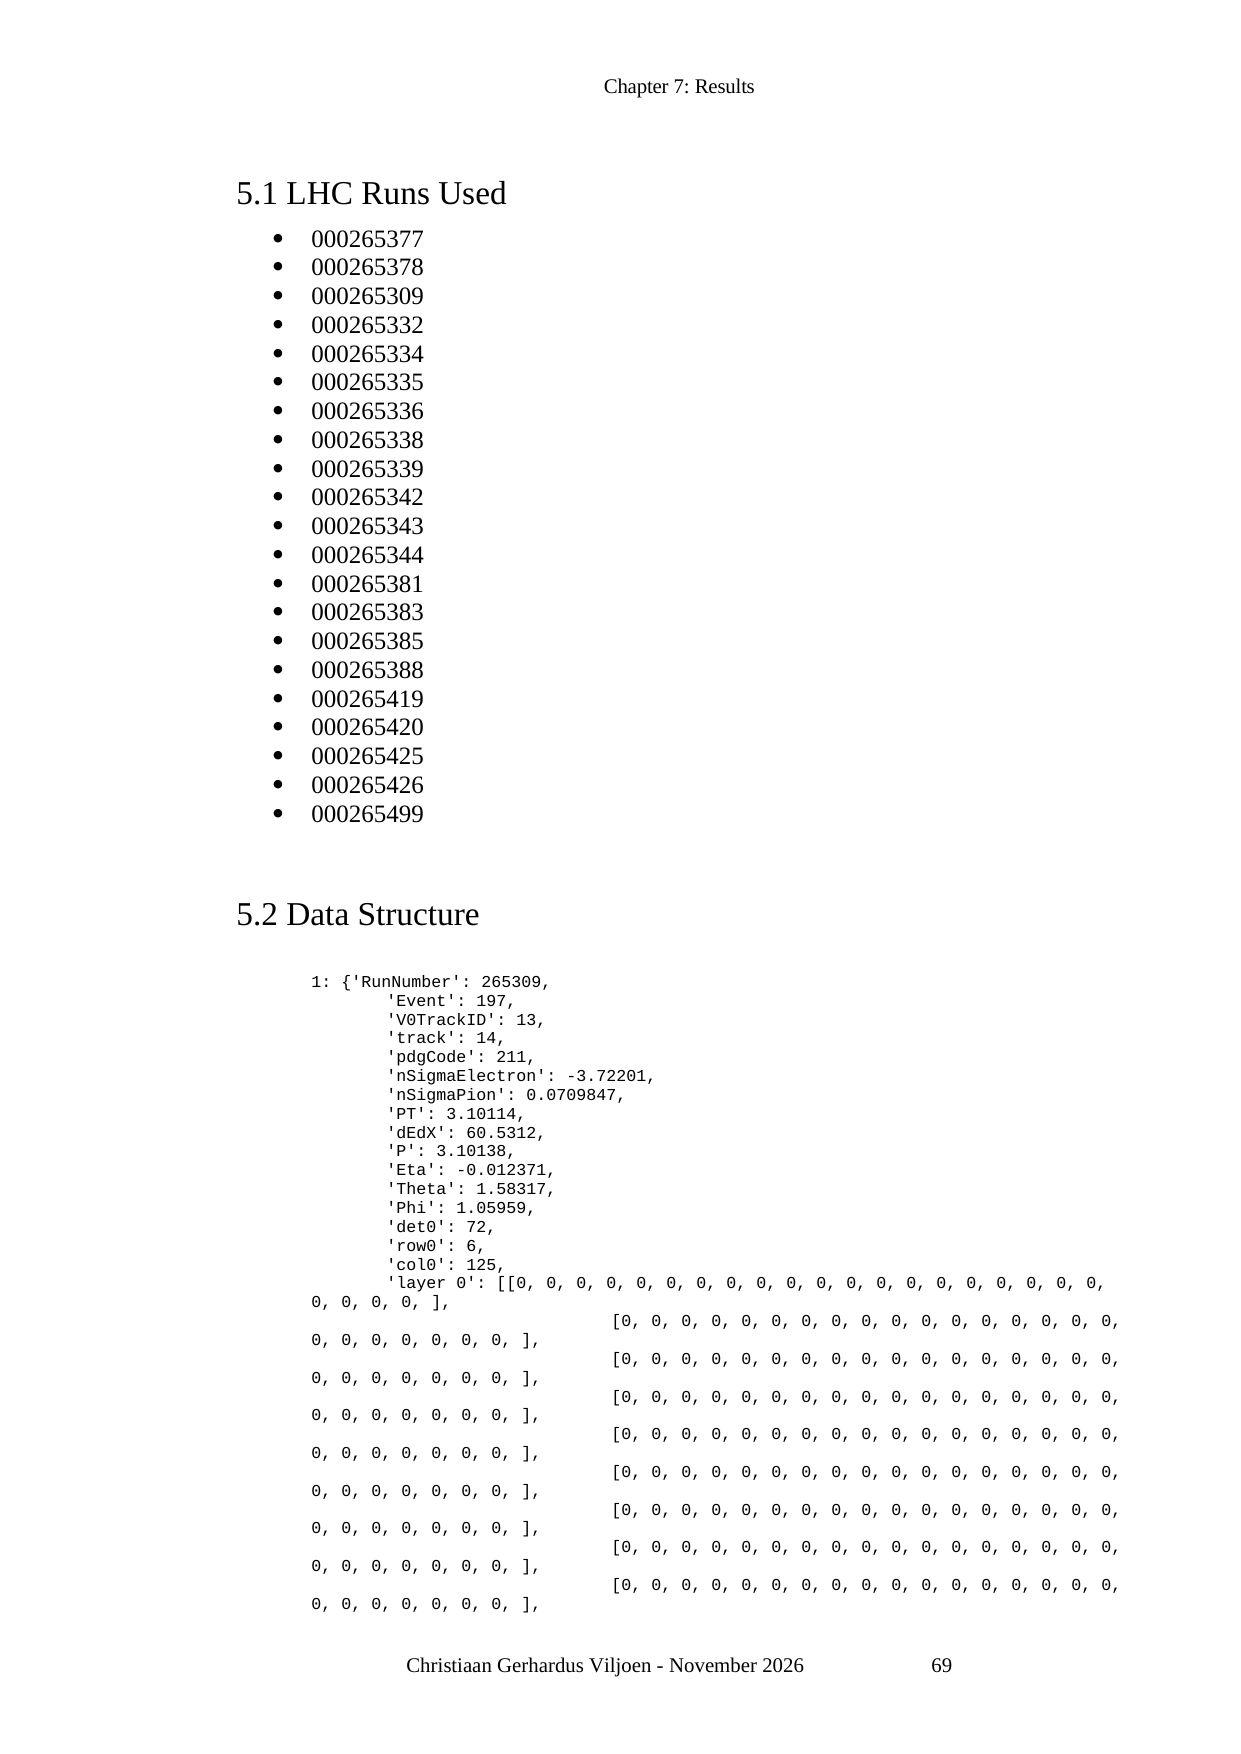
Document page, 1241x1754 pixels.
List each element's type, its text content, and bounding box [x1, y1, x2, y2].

list 000265343 [274, 511, 1122, 540]
text 'pdgCode': 211, [311, 1049, 1122, 1068]
text 'PT': 3.10114, [311, 1105, 1122, 1124]
list 000265426 [274, 770, 1122, 799]
list 000265338 [274, 425, 1122, 454]
list 000265339 [274, 454, 1122, 482]
list 000265335 [274, 367, 1122, 396]
list 000265377 [274, 224, 1122, 252]
text 'col0': 125, [311, 1256, 1122, 1275]
list 000265332 [274, 310, 1122, 339]
text [0, 0, 0, 0, 0, 0, 0, 0, 0, 0, 0, 0, 0, 0, 0, 0, 0, 0, 0, 0, 0, 0, 0, 0, ], [311, 1426, 1122, 1463]
text [0, 0, 0, 0, 0, 0, 0, 0, 0, 0, 0, 0, 0, 0, 0, 0, 0, 0, 0, 0, 0, 0, 0, 0, ], [311, 1350, 1122, 1388]
text [0, 0, 0, 0, 0, 0, 0, 0, 0, 0, 0, 0, 0, 0, 0, 0, 0, 0, 0, 0, 0, 0, 0, 0, ], [311, 1577, 1122, 1614]
text 'row0': 6, [311, 1237, 1122, 1256]
subtitle LHC Runs Used [236, 173, 1122, 211]
text 'Eta': -0.012371, [311, 1162, 1122, 1181]
text [0, 0, 0, 0, 0, 0, 0, 0, 0, 0, 0, 0, 0, 0, 0, 0, 0, 0, 0, 0, 0, 0, 0, 0, ], [311, 1463, 1122, 1501]
text 'nSigmaPion': 0.0709847, [311, 1086, 1122, 1105]
list 000265336 [274, 396, 1122, 425]
list 000265385 [274, 626, 1122, 655]
list 000265381 [274, 569, 1122, 597]
list 000265344 [274, 540, 1122, 569]
text 'dEdX': 60.5312, [311, 1124, 1122, 1143]
text 'Theta': 1.58317, [311, 1181, 1122, 1199]
text 'det0': 72, [311, 1218, 1122, 1237]
list 000265334 [274, 339, 1122, 367]
list 000265309 [274, 281, 1122, 310]
text [0, 0, 0, 0, 0, 0, 0, 0, 0, 0, 0, 0, 0, 0, 0, 0, 0, 0, 0, 0, 0, 0, 0, 0, ], [311, 1313, 1122, 1350]
subtitle Data Structure [236, 894, 1122, 932]
list 000265425 [274, 741, 1122, 770]
text 'track': 14, [311, 1030, 1122, 1049]
list 000265388 [274, 655, 1122, 684]
list 000265383 [274, 597, 1122, 626]
list 000265342 [274, 482, 1122, 511]
list 000265419 [274, 684, 1122, 712]
text 'P': 3.10138, [311, 1143, 1122, 1162]
text 1: {'RunNumber': 265309, [311, 973, 1122, 992]
list 000265378 [274, 252, 1122, 281]
text 'layer 0': [[0, 0, 0, 0, 0, 0, 0, 0, 0, 0, 0, 0, 0, 0, 0, 0, 0, 0, 0, 0, 0, 0, 0, 0, ], [311, 1275, 1122, 1313]
text 'nSigmaElectron': -3.72201, [311, 1068, 1122, 1086]
list 000265499 [274, 799, 1122, 827]
text [0, 0, 0, 0, 0, 0, 0, 0, 0, 0, 0, 0, 0, 0, 0, 0, 0, 0, 0, 0, 0, 0, 0, 0, ], [311, 1501, 1122, 1539]
text 'V0TrackID': 13, [311, 1011, 1122, 1030]
text 'Event': 197, [311, 992, 1122, 1011]
text [0, 0, 0, 0, 0, 0, 0, 0, 0, 0, 0, 0, 0, 0, 0, 0, 0, 0, 0, 0, 0, 0, 0, 0, ], [311, 1539, 1122, 1577]
text 'Phi': 1.05959, [311, 1199, 1122, 1218]
text [0, 0, 0, 0, 0, 0, 0, 0, 0, 0, 0, 0, 0, 0, 0, 0, 0, 0, 0, 0, 0, 0, 0, 0, ], [311, 1388, 1122, 1426]
list 000265420 [274, 712, 1122, 741]
